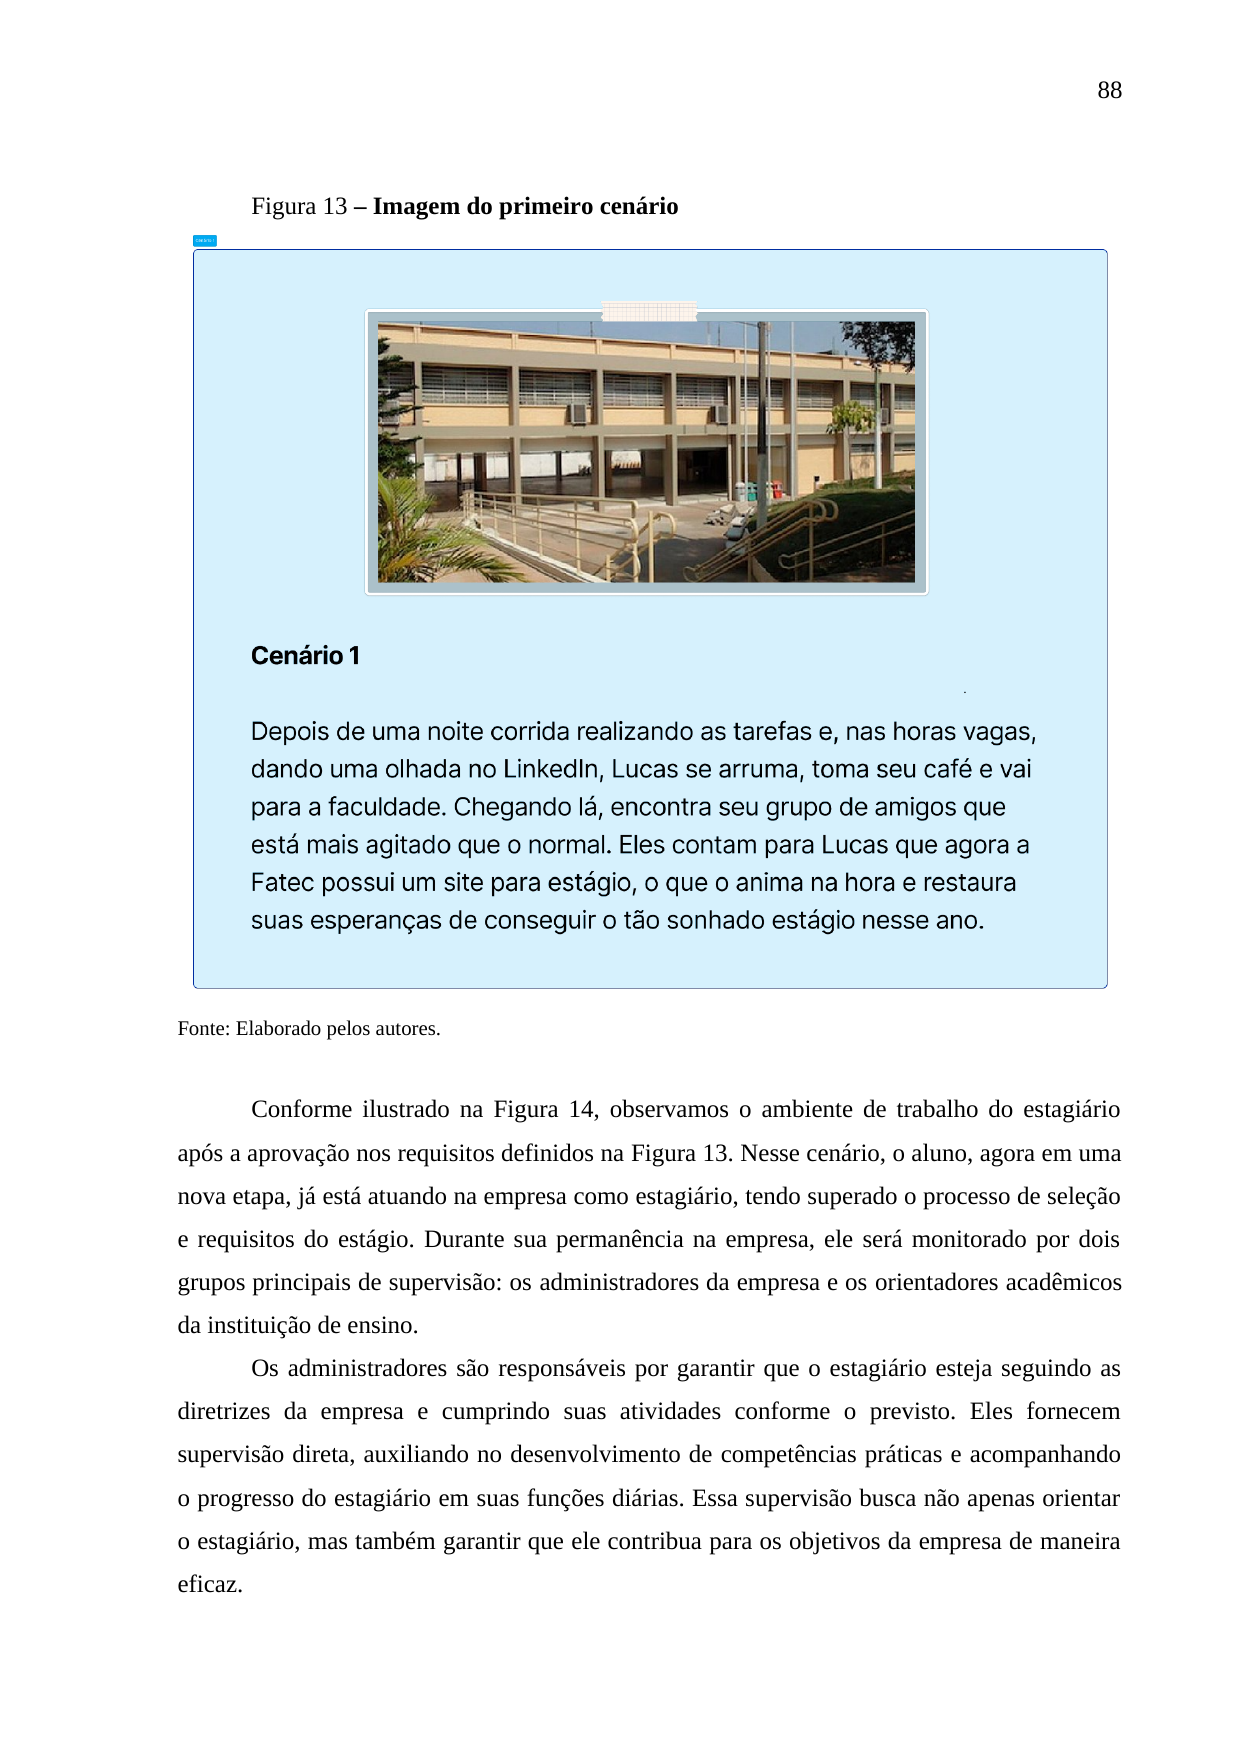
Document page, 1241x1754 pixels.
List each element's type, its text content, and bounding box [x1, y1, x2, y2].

text Figura 13 – Imagem do primeiro cenário [177, 191, 1122, 219]
text Conforme ilustrado na Figura 14, observamos o ambiente de trabalho do estagiário após a aprovação nos requisitos definidos na Figura 13. Nesse cenário, o aluno, agora em uma nova etapa, já está atuando na empresa como estagiário, tendo superado o processo de seleção e requisitos do estágio. Durante sua permanência na empresa, ele será monitorado por dois grupos principais de supervisão: os administradores da empresa e os orientadores acadêmicos da instituição de ensino. [177, 1094, 1122, 1339]
picture [177, 233, 1123, 1004]
text Os administradores são responsáveis por garantir que o estagiário esteja seguindo as diretrizes da empresa e cumprindo suas atividades conforme o previsto. Eles fornecem supervisão direta, auxiliando no desenvolvimento de competências práticas e acompanhando o progresso do estagiário em suas funções diárias. Essa supervisão busca não apenas orientar o estagiário, mas também garantir que ele contribua para os objetivos da empresa de maneira eficaz. [177, 1353, 1122, 1598]
text Fonte: Elaborado pelos autores. [177, 1004, 1122, 1039]
